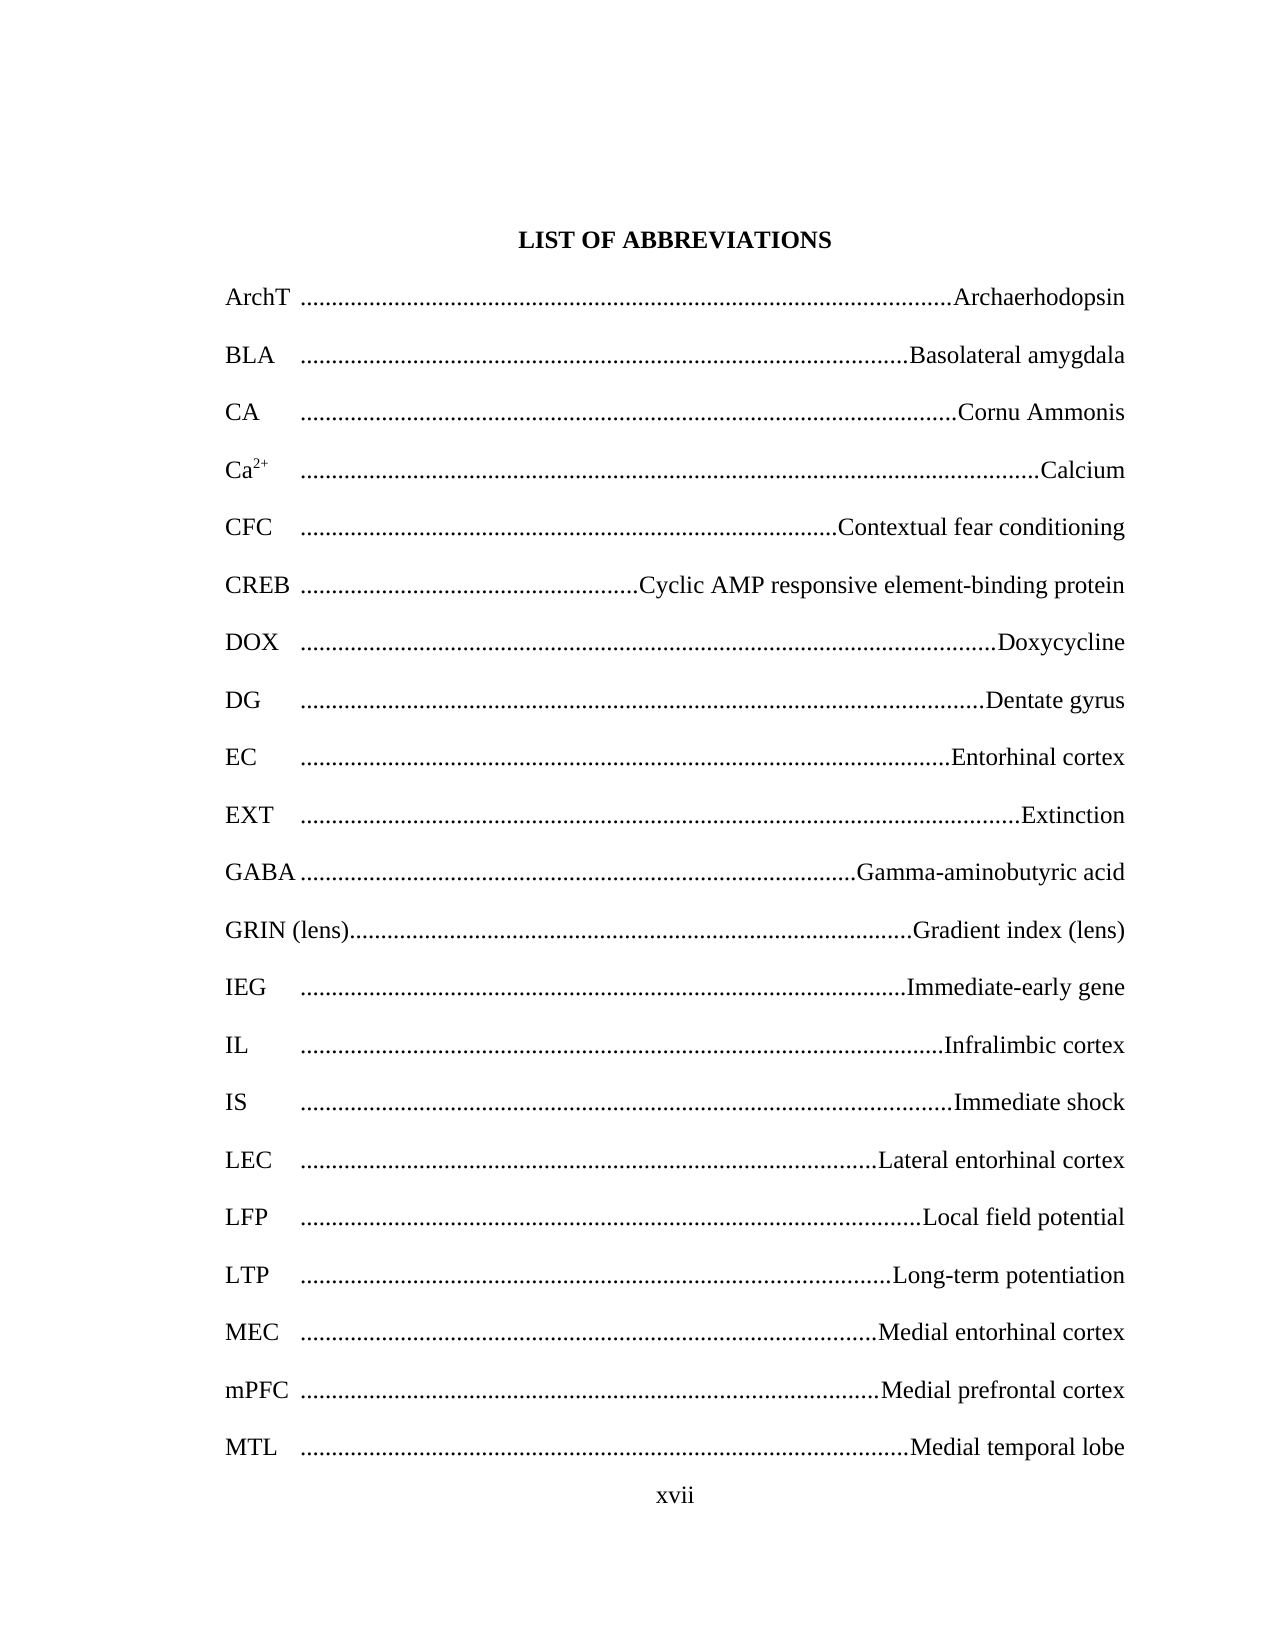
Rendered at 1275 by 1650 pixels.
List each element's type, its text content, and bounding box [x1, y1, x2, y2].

list DOX Doxycycline [225, 627, 1125, 656]
list GABA Gamma-aminobutyric acid [225, 857, 1125, 886]
list EXT Extinction [225, 800, 1125, 829]
list DG Dentate gyrus [225, 685, 1125, 714]
list Ca2+ Calcium [225, 455, 1125, 484]
list EC Entorhinal cortex [225, 742, 1125, 771]
list LTP Long-term potentiation [225, 1260, 1125, 1289]
list BLA Basolateral amygdala [225, 340, 1125, 369]
list CREB Cyclic AMP responsive element-binding protein [225, 570, 1125, 599]
subtitle LIST OF ABBREVIATIONS [225, 225, 1125, 254]
list IS Immediate shock [225, 1087, 1125, 1116]
list mPFC Medial prefrontal cortex [225, 1375, 1125, 1404]
list IL Infralimbic cortex [225, 1030, 1125, 1059]
list MTL Medial temporal lobe [225, 1432, 1125, 1461]
list LFP Local field potential [225, 1202, 1125, 1231]
list GRIN (lens) Gradient index (lens) [225, 915, 1125, 944]
list ArchT Archaerhodopsin [225, 282, 1125, 311]
list CFC Contextual fear conditioning [225, 512, 1125, 541]
list MEC Medial entorhinal cortex [225, 1317, 1125, 1346]
list CA Cornu Ammonis [225, 397, 1125, 426]
list LEC Lateral entorhinal cortex [225, 1145, 1125, 1174]
list IEG Immediate-early gene [225, 972, 1125, 1001]
